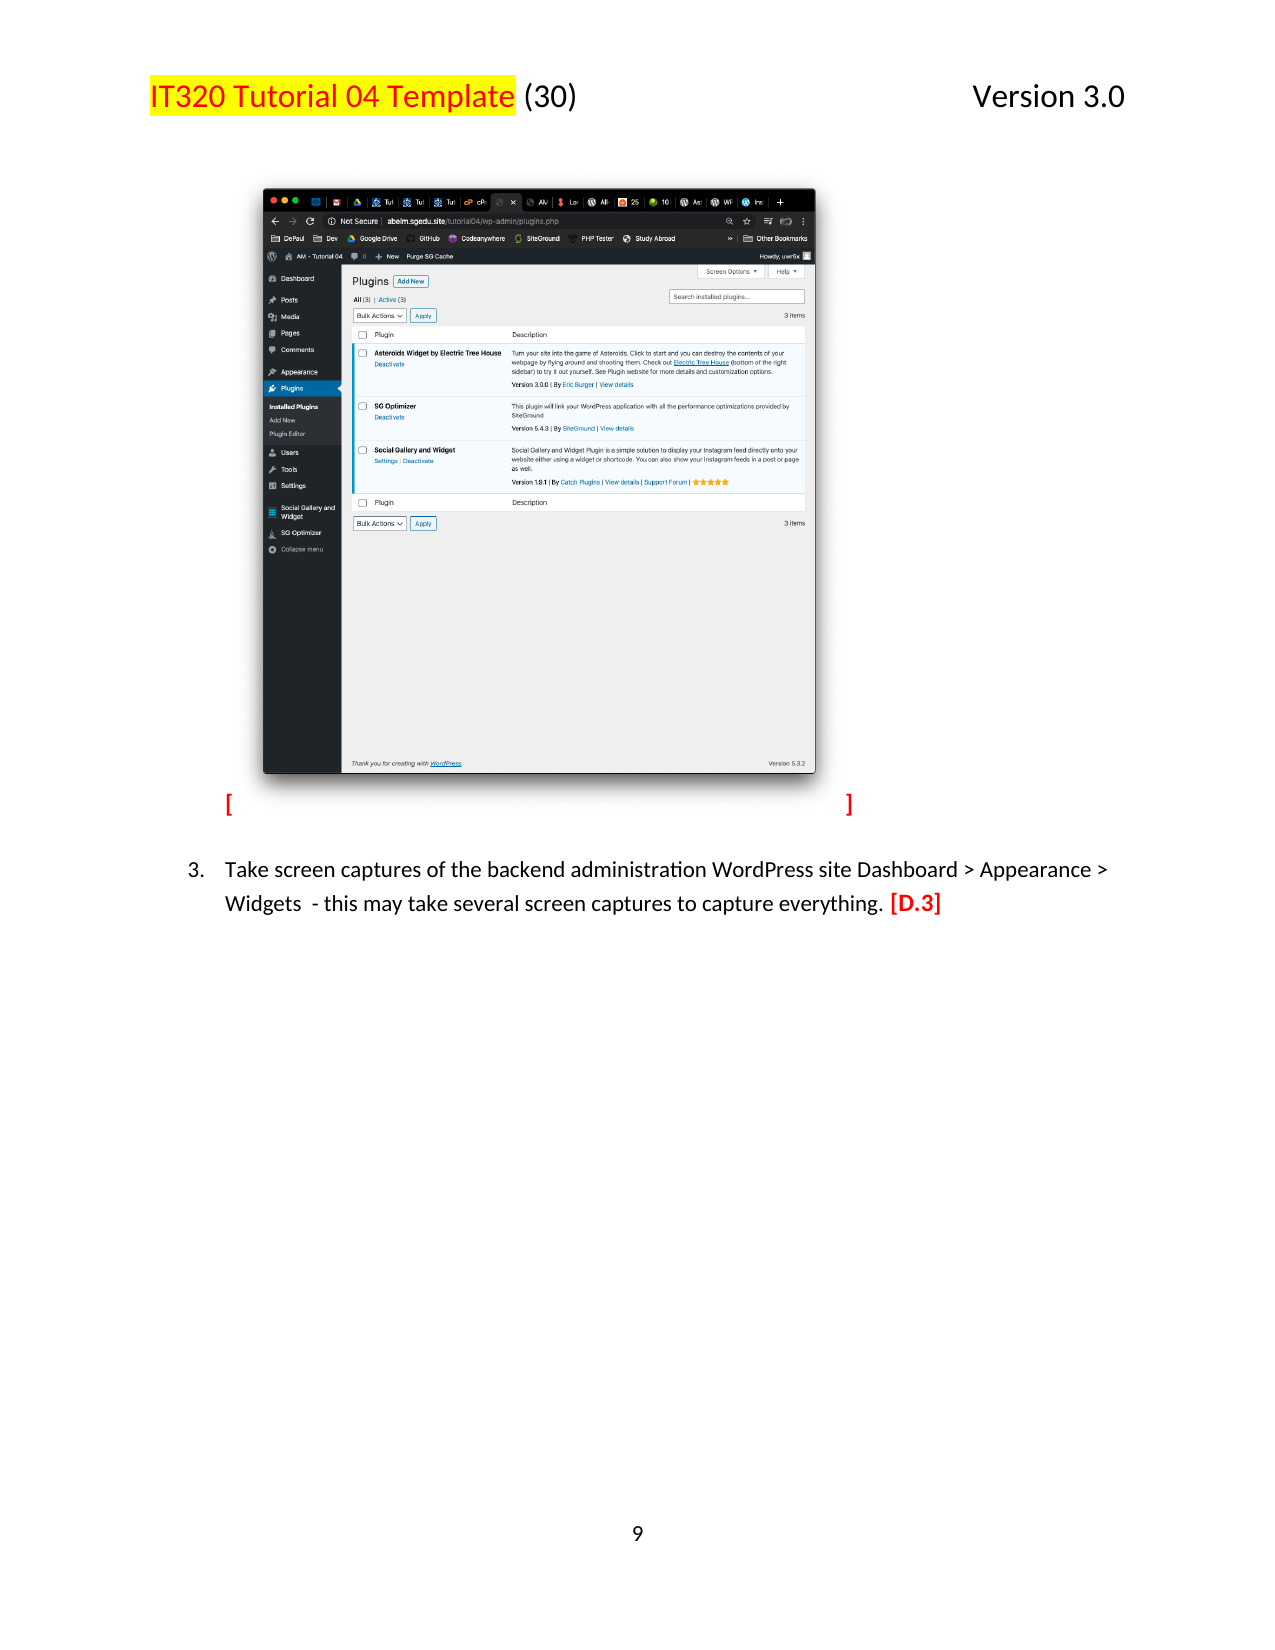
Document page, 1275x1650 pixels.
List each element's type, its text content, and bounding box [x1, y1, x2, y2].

list Take screen captures of the backend administration WordPress site Dashboard > Appearance > Widgets - this may take several screen captures to capture everything. [D.3] [] [187, 855, 1125, 918]
picture [233, 168, 845, 813]
